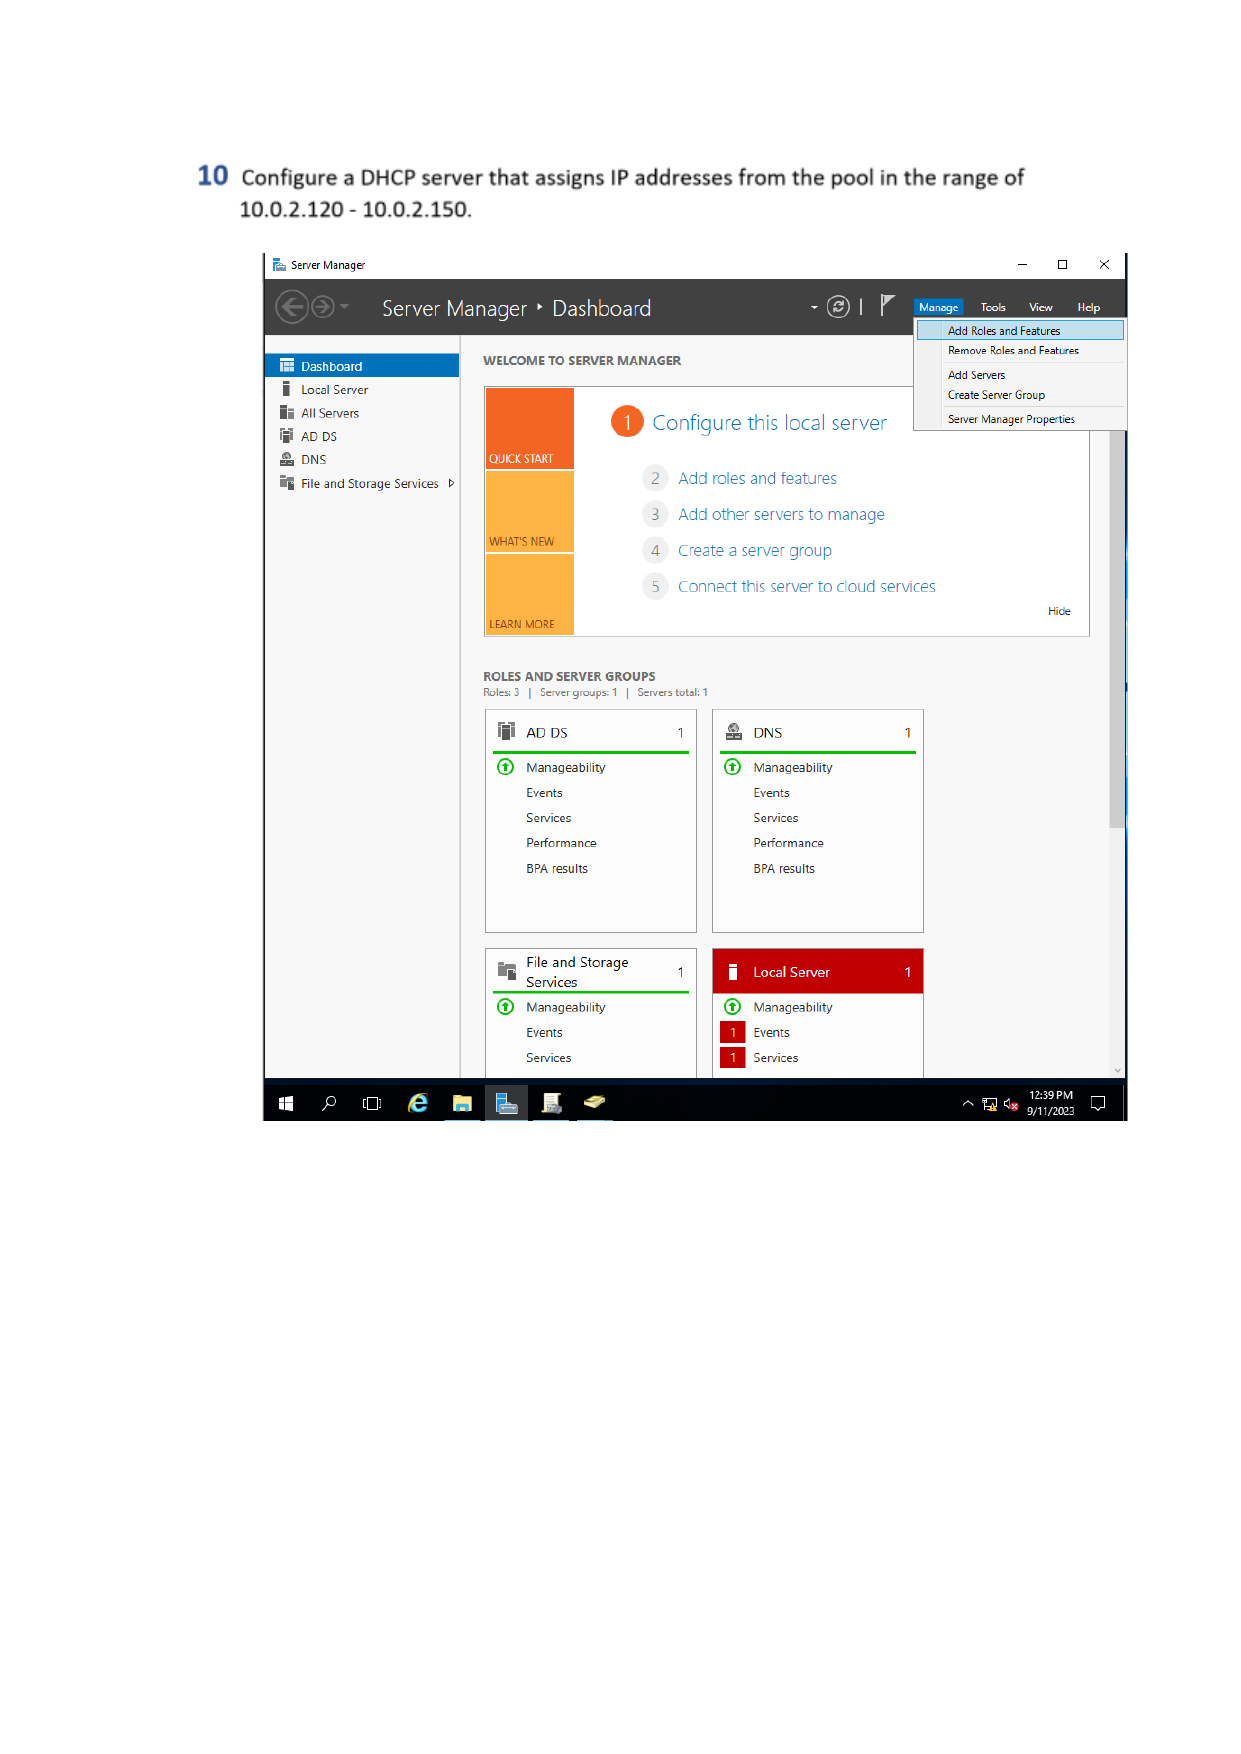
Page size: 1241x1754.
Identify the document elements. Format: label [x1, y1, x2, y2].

picture [262, 253, 1128, 1121]
picture [187, 150, 1053, 235]
